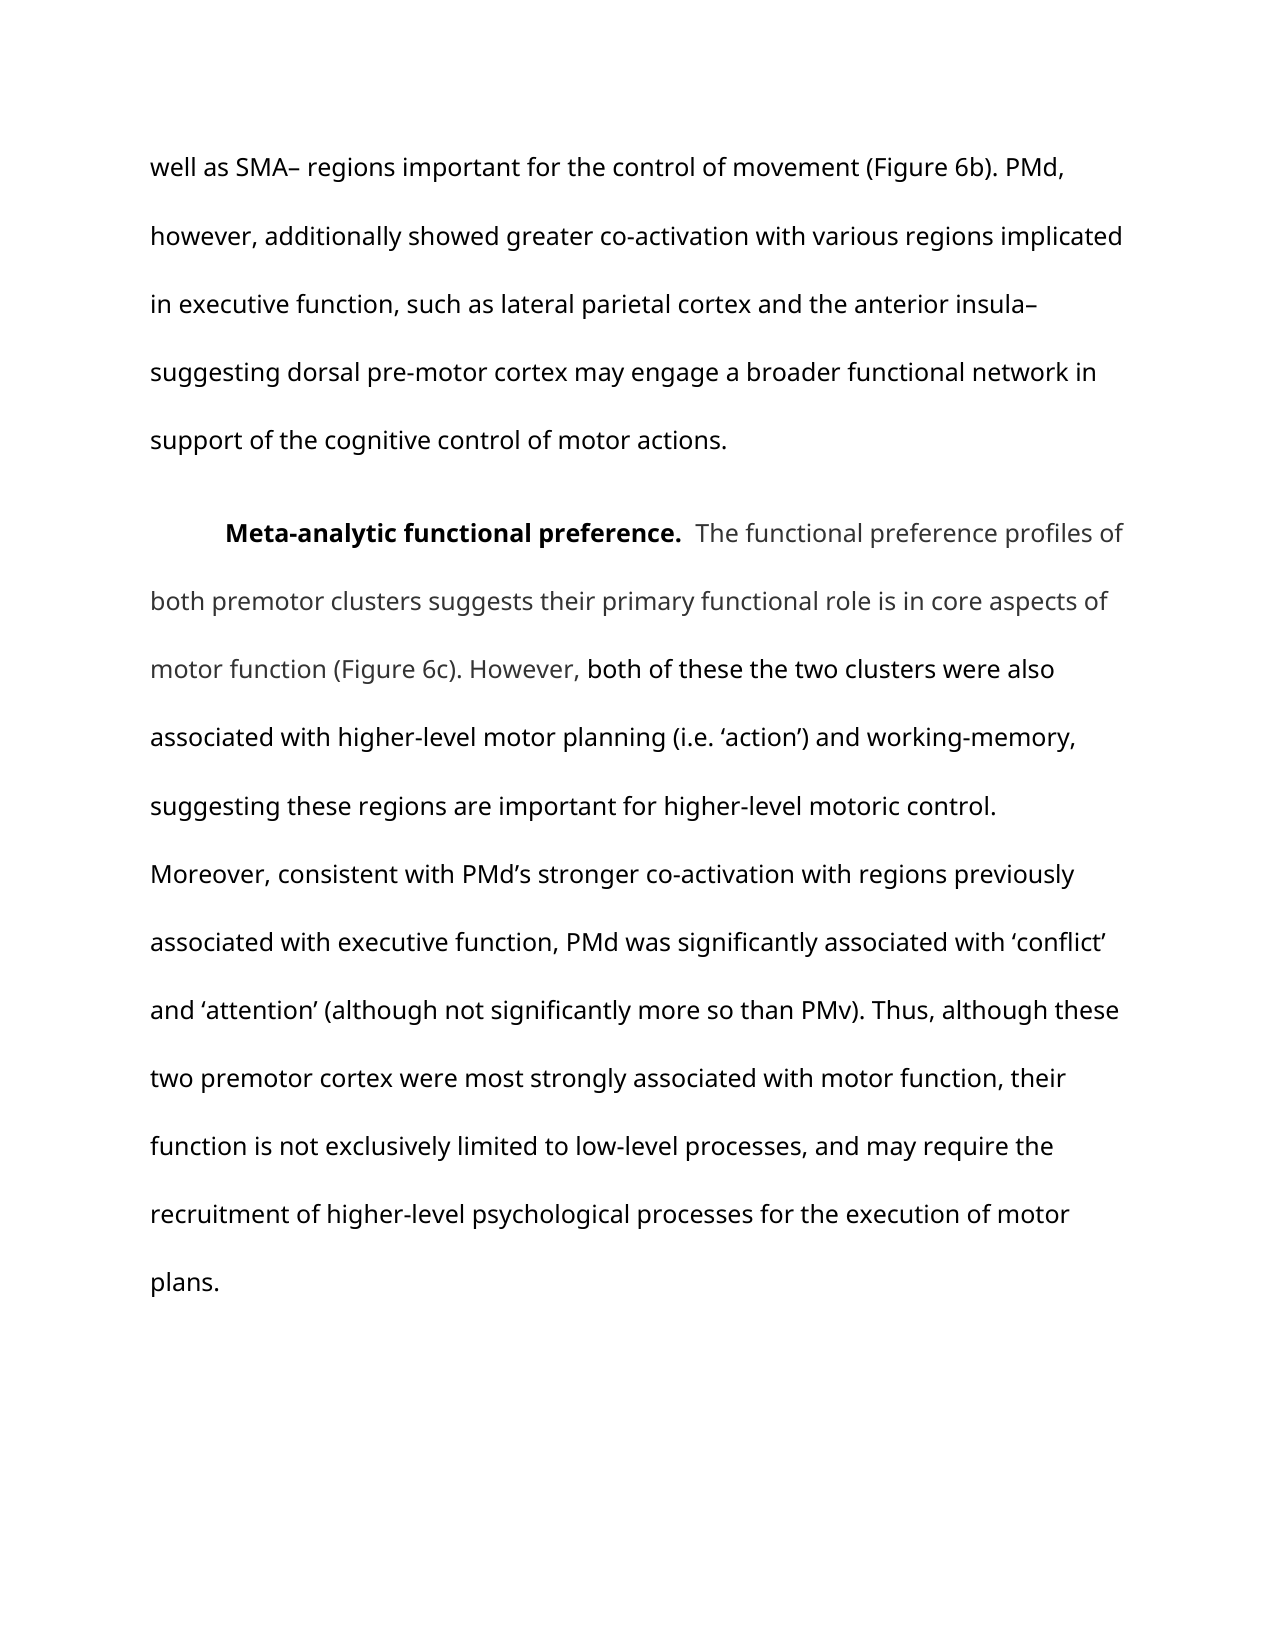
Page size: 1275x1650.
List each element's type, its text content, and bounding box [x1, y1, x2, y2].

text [150, 150, 1125, 457]
text Meta-analytic functional preference. The functional preference profiles of both premotor clusters suggests their primary functional role is in core aspects of motor function (Figure 6c). However, both of these the two clusters were also associated with higher-level motor planning (i.e. ‘action’) and working-memory, suggesting these regions are important for higher-level motoric control. Moreover, consistent with PMd’s stronger co-activation with regions previously associated with executive function, PMd was significantly associated with ‘conflict’ and ‘attention’ (although not significantly more so than PMv). Thus, although these two premotor cortex were most strongly associated with motor function, their function is not exclusively limited to low-level processes, and may require the recruitment of higher-level psychological processes for the execution of motor plans. [150, 516, 1125, 1299]
